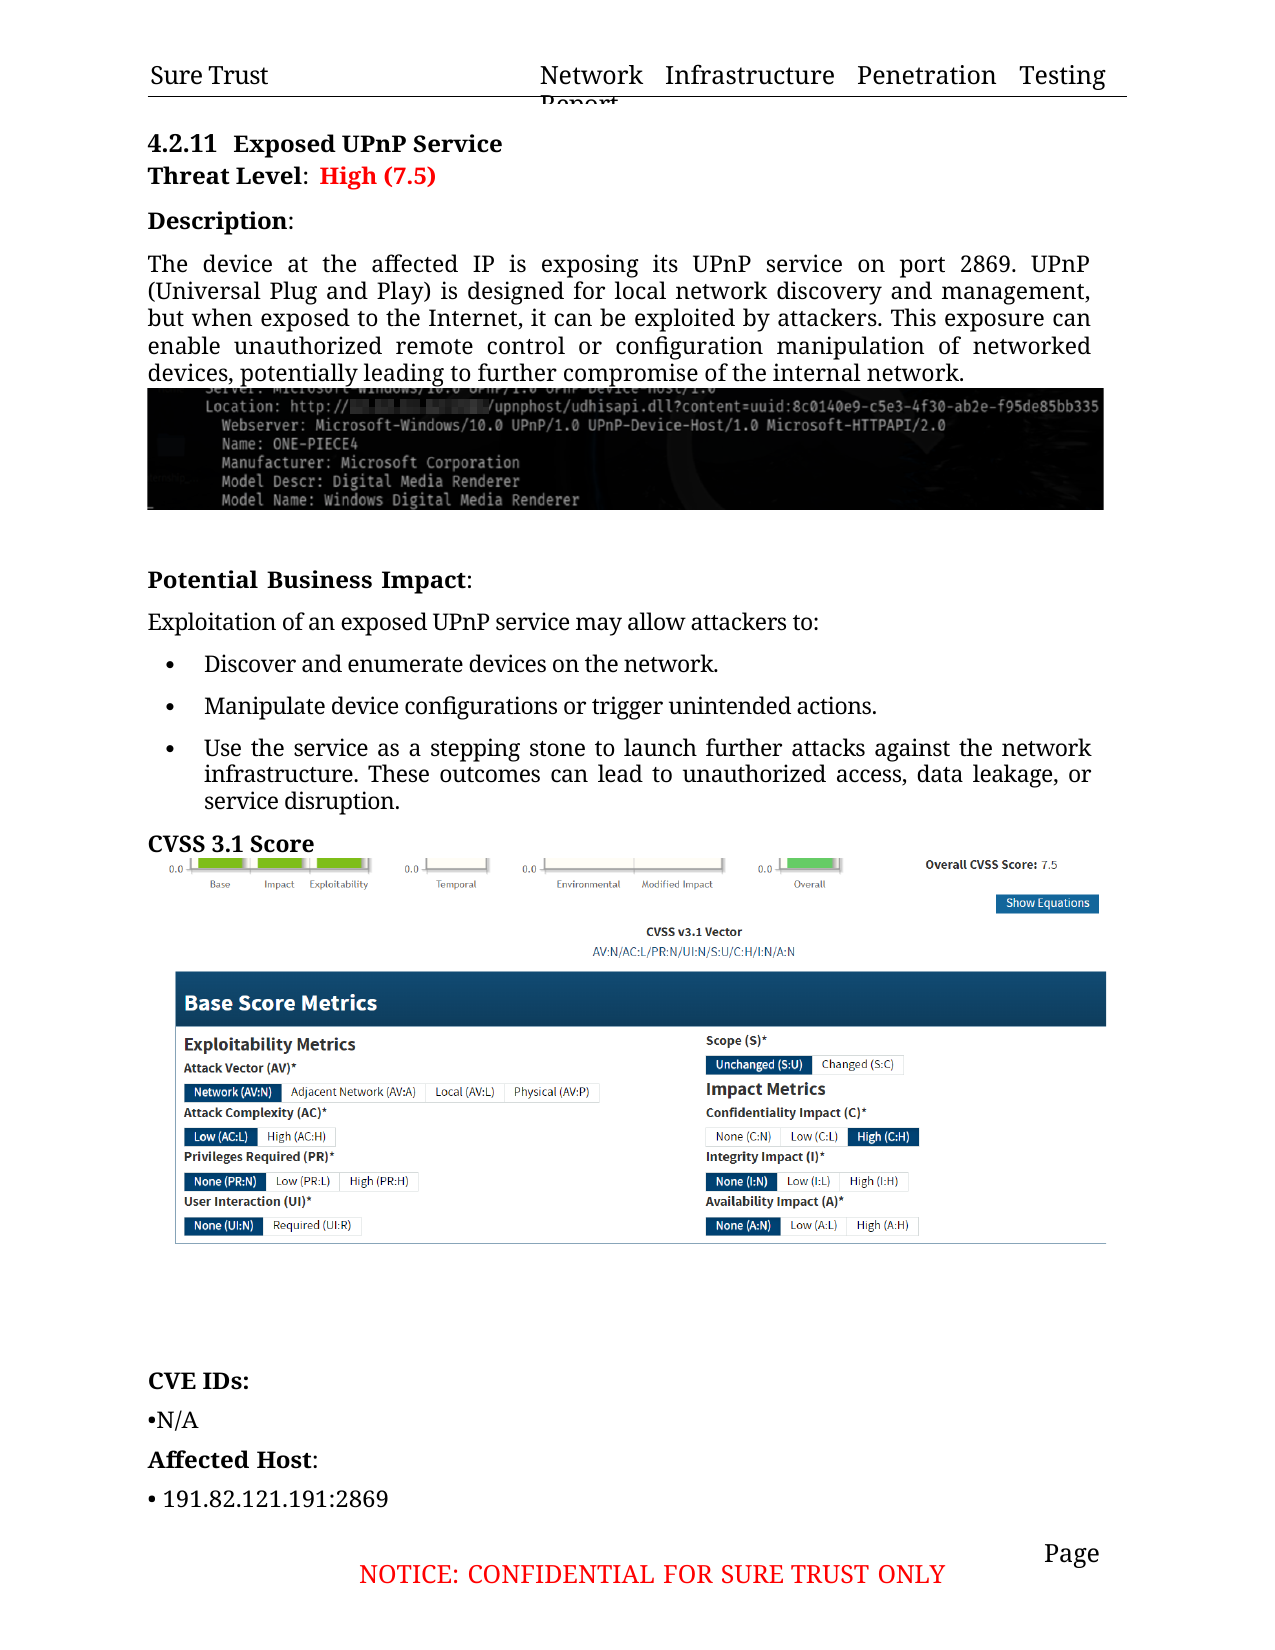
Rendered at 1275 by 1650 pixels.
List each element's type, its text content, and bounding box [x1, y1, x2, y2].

text •N/A [147, 1406, 1092, 1434]
picture [147, 388, 1104, 510]
text The device at the affected IP is exposing its UPnP service on port 2869. UPnP (Universal Plug and Play) is designed for local network discovery and management, but when exposed to the Internet, it can be exploited by attackers. This exposure can enable unauthorized remote control or configuration manipulation of networked devices, potentially leading to further compromise of the internal network. [147, 251, 1092, 388]
list Use the service as a stepping stone to launch further attacks against the network infrastructure. These outcomes can lead to unauthorized access, data leakage, or service disruption. [166, 734, 1092, 817]
list Manipulate device configurations or trigger unintended actions. [166, 692, 1092, 720]
text Affected Host: [147, 1446, 1092, 1474]
list Exposed UPnP Service Threat Level: High (7.5) [147, 126, 1092, 191]
list Discover and enumerate devices on the network. [166, 651, 1092, 678]
picture [147, 858, 1107, 1244]
text CVSS 3.1 Score [147, 831, 1092, 858]
text CVE IDs: [148, 1367, 1092, 1395]
text Description: [147, 205, 1092, 237]
text Exploitation of an exposed UPnP service may allow attackers to: [147, 609, 1092, 636]
text • 191.82.121.191:2869 [147, 1486, 1092, 1513]
text Potential Business Impact: [147, 567, 1092, 594]
